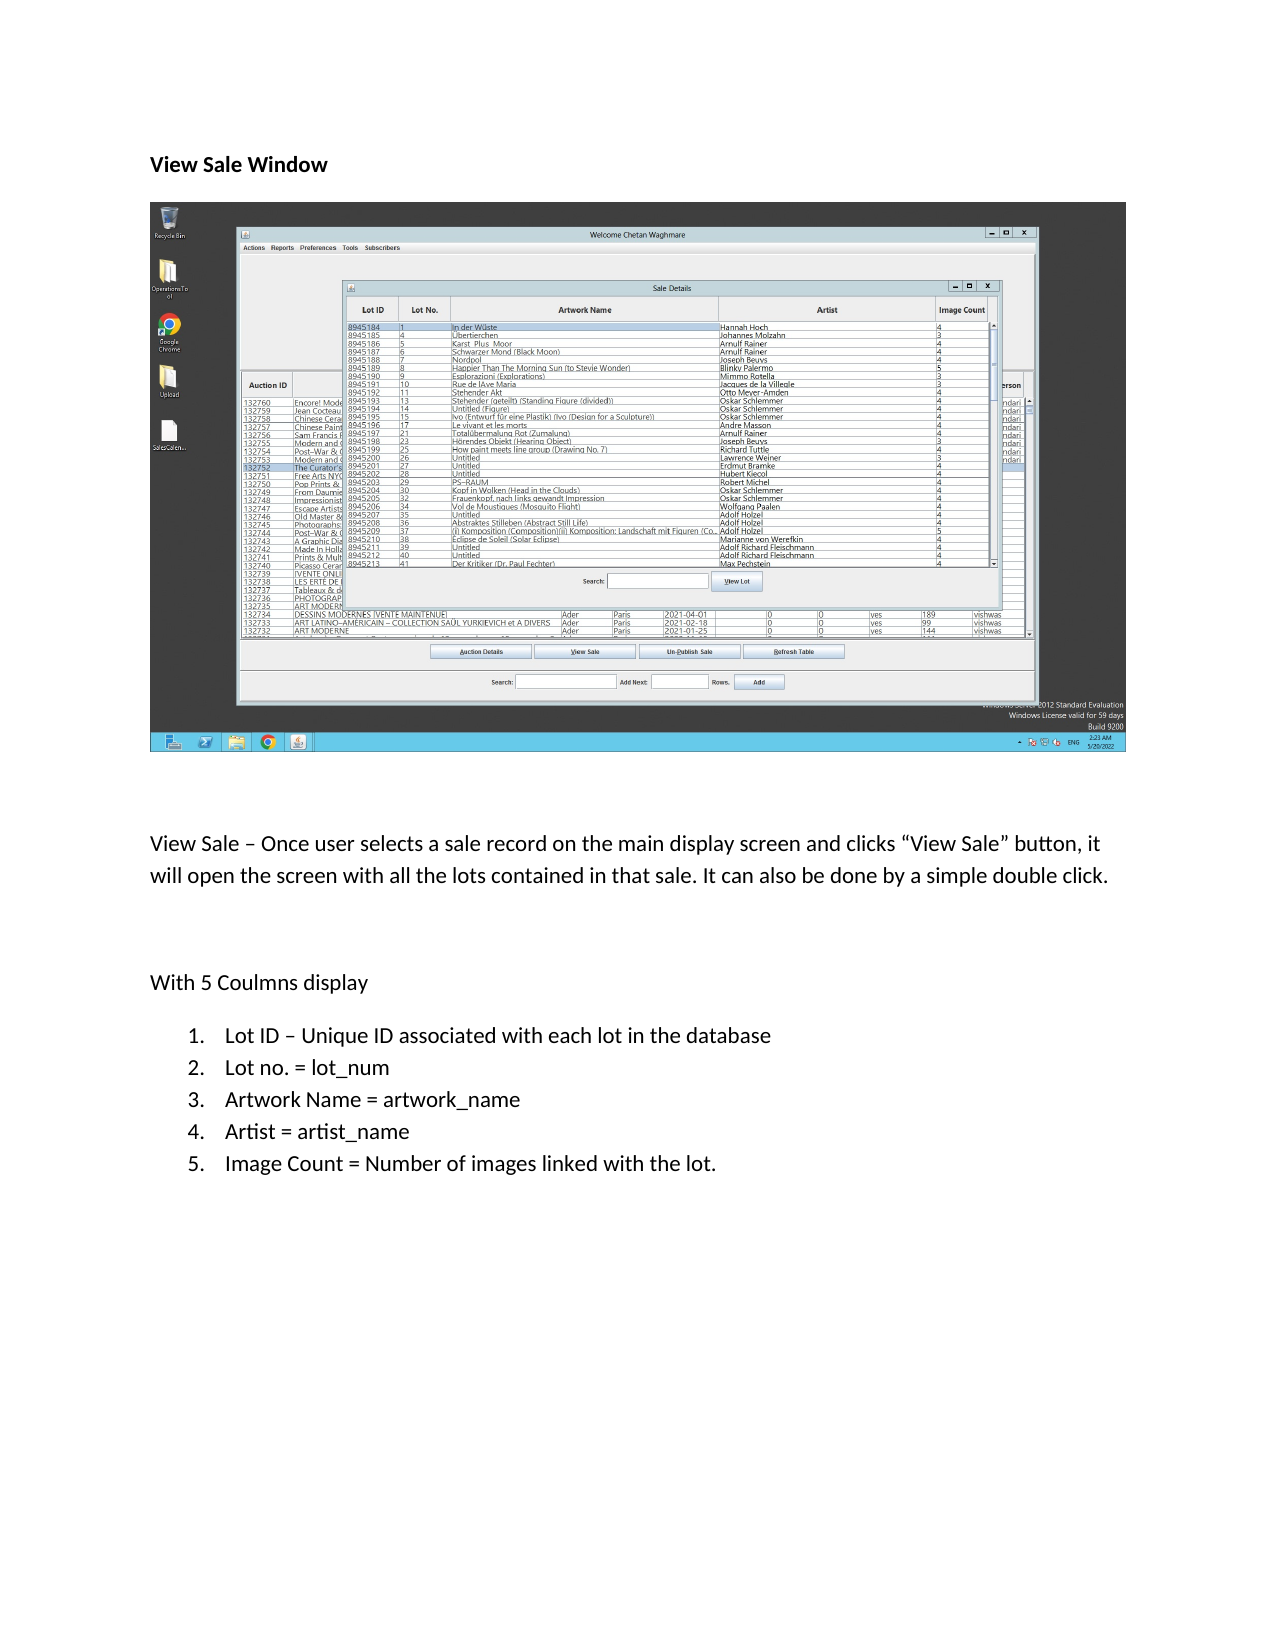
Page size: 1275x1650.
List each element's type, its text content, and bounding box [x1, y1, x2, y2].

list Lot ID – Unique ID associated with each lot in the database [187, 1021, 1125, 1049]
text With 5 Coulmns display [150, 968, 1125, 996]
list Lot no. = lot_num [187, 1053, 1125, 1081]
list Artist = artist_name [187, 1117, 1125, 1145]
text View Sale Window [150, 150, 1125, 178]
list Image Count = Number of images linked with the lot. [187, 1149, 1125, 1177]
text View Sale – Once user selects a sale record on the main display screen and clicks “View Sale” button, it will open the screen with all the lots contained in that sale. It can also be done by a simple double click. [150, 829, 1125, 890]
list Artwork Name = artwork_name [187, 1085, 1125, 1113]
picture [150, 202, 1126, 752]
